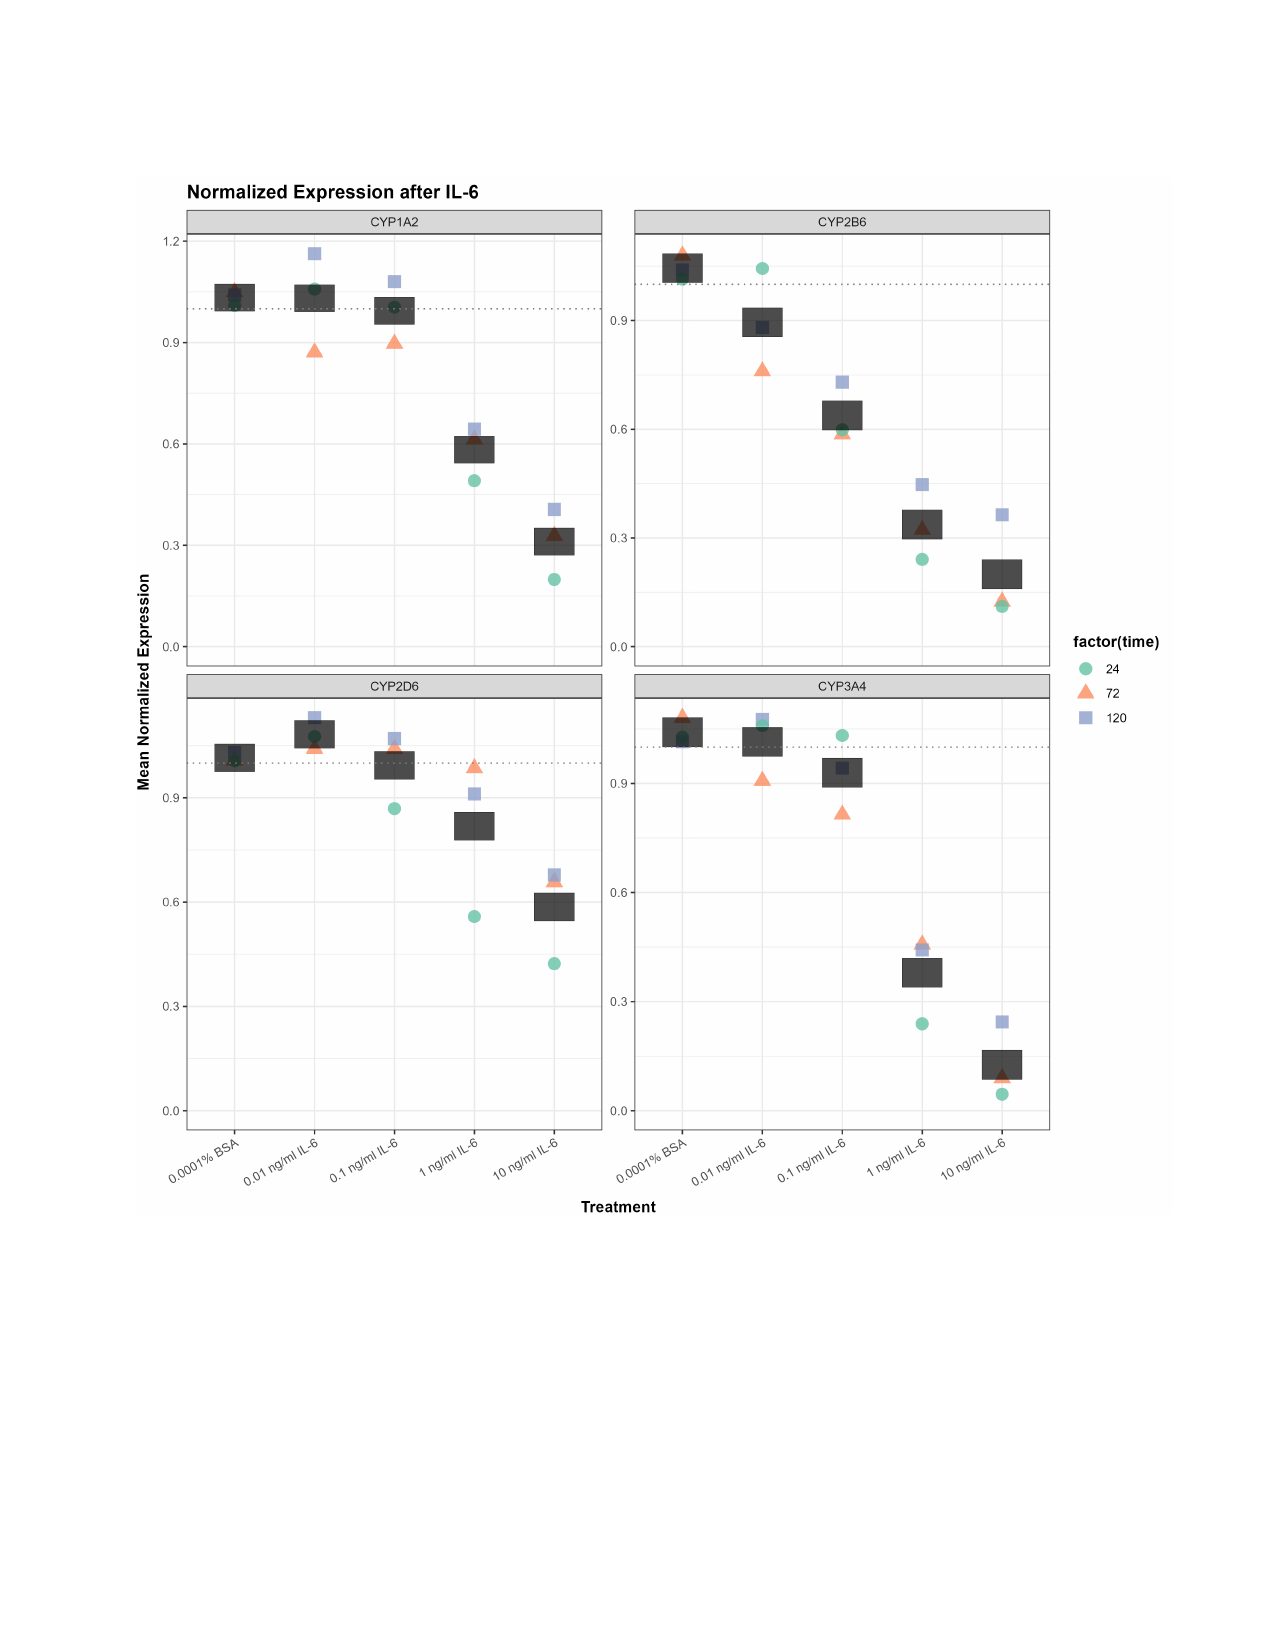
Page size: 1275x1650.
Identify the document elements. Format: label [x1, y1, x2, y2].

picture [137, 177, 1175, 1215]
